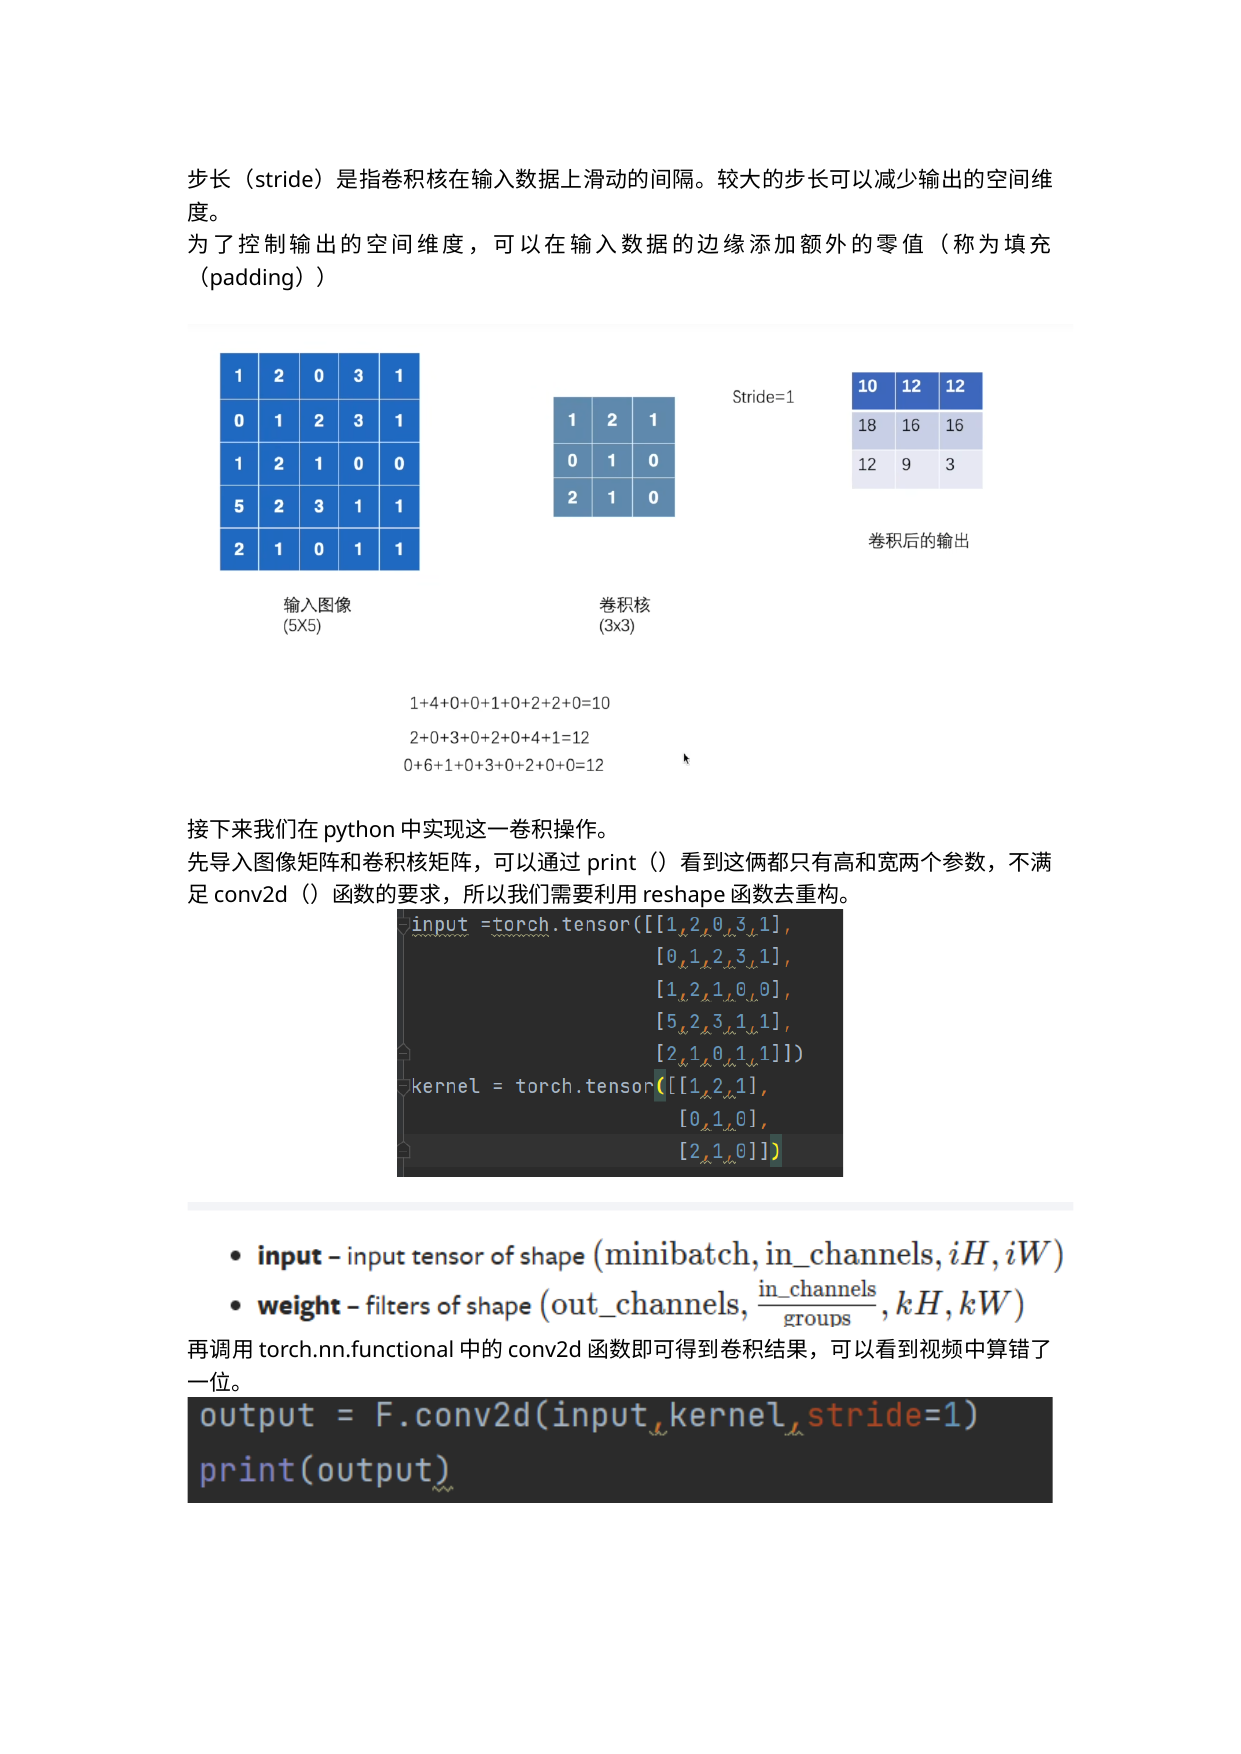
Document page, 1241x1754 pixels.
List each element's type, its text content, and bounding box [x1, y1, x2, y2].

text 接下来我们在python中实现这一卷积操作。 [187, 812, 1053, 844]
text 为了控制输出的空间维度，可以在输入数据的边缘添加额外的零值（称为填充（padding）） [187, 227, 1053, 292]
picture [397, 909, 844, 1177]
picture [187, 1397, 1053, 1503]
picture [187, 324, 1074, 805]
text 再调用torch.nn.functional中的conv2d函数即可得到卷积结果，可以看到视频中算错了一位。 [187, 1332, 1053, 1397]
text 步长（stride）是指卷积核在输入数据上滑动的间隔。较大的步长可以减少输出的空间维度。 [187, 162, 1053, 227]
text 先导入图像矩阵和卷积核矩阵，可以通过print（）看到这俩都只有高和宽两个参数，不满足conv2d（）函数的要求，所以我们需要利用reshape函数去重构。 [187, 844, 1053, 909]
picture [187, 1202, 1074, 1327]
